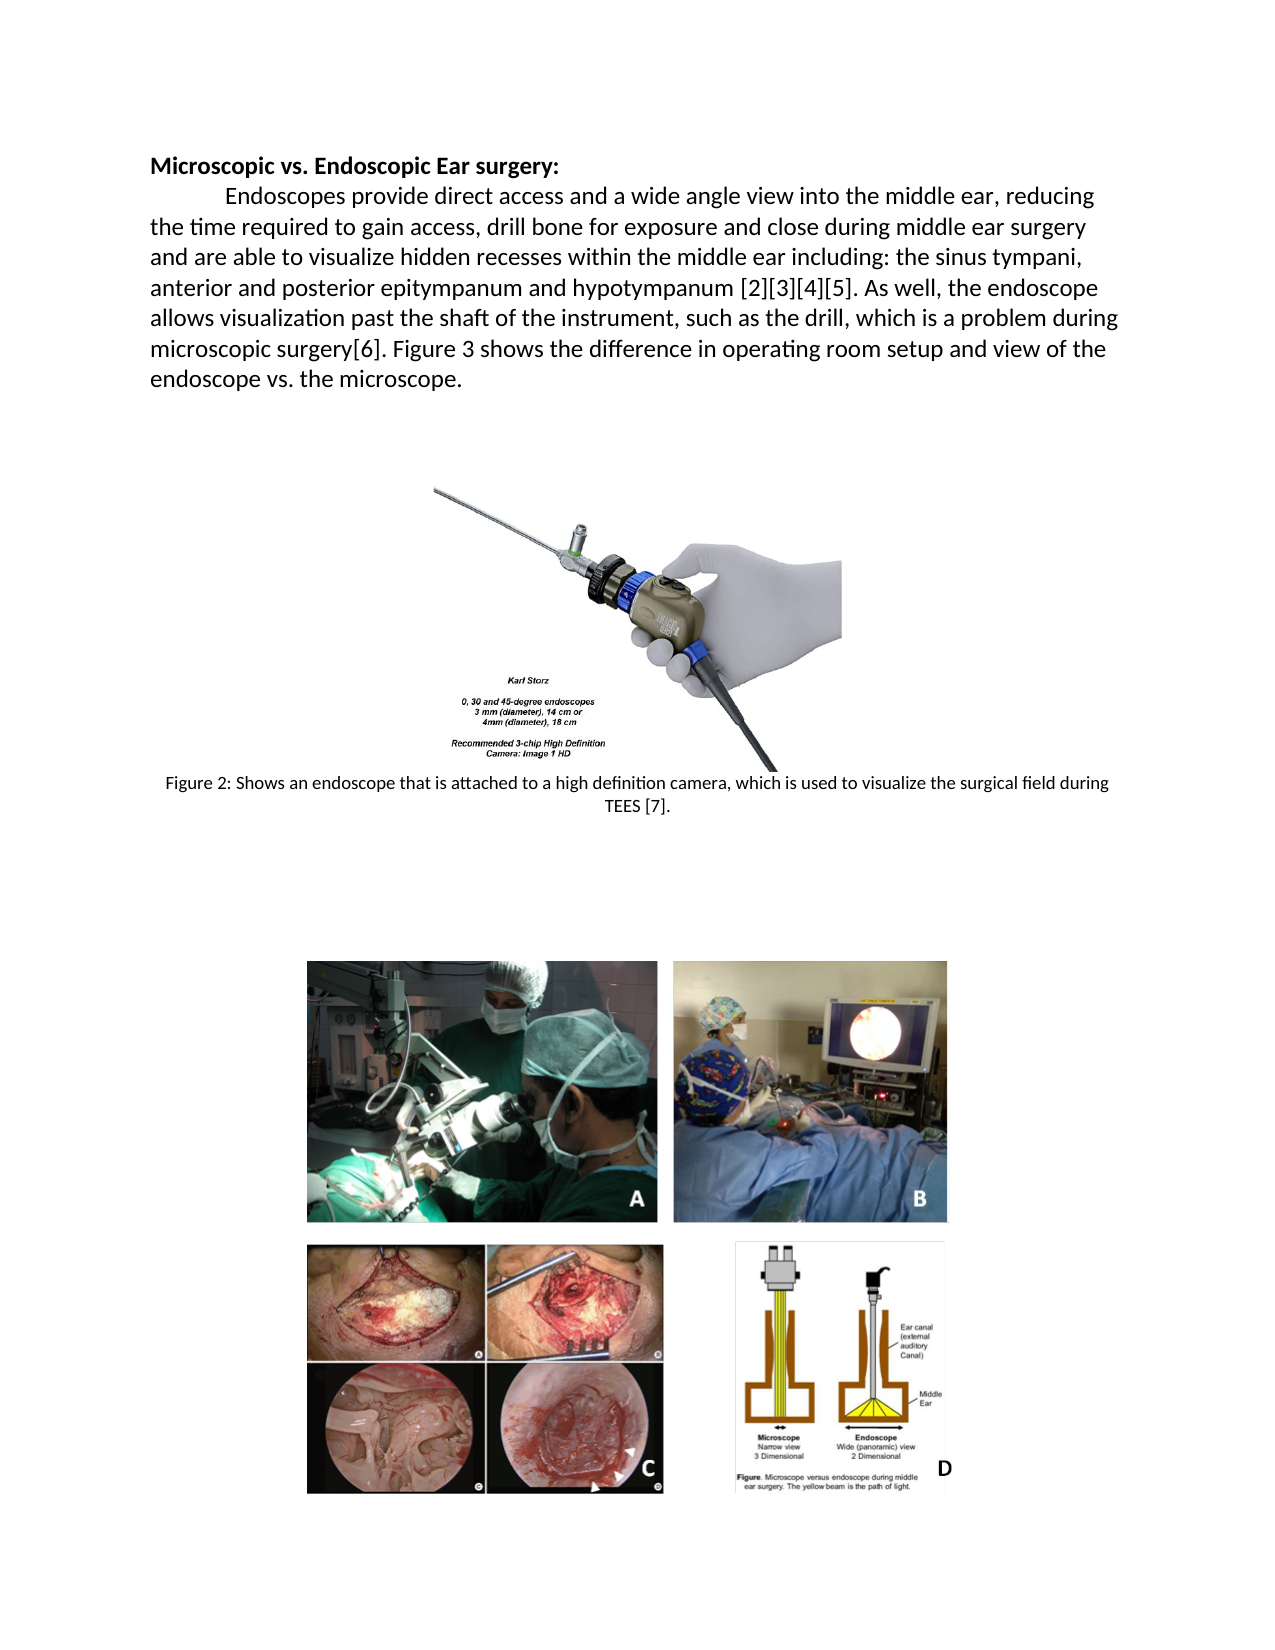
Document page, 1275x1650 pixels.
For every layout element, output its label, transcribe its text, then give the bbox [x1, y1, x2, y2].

text Microscopic vs. Endoscopic Ear surgery: [150, 150, 1125, 181]
text Figure 2: Shows an endoscope that is attached to a high definition camera, which is used to visualize the surgical field during TEES [7]. [150, 771, 1125, 817]
picture [433, 485, 842, 772]
picture [306, 960, 969, 1495]
